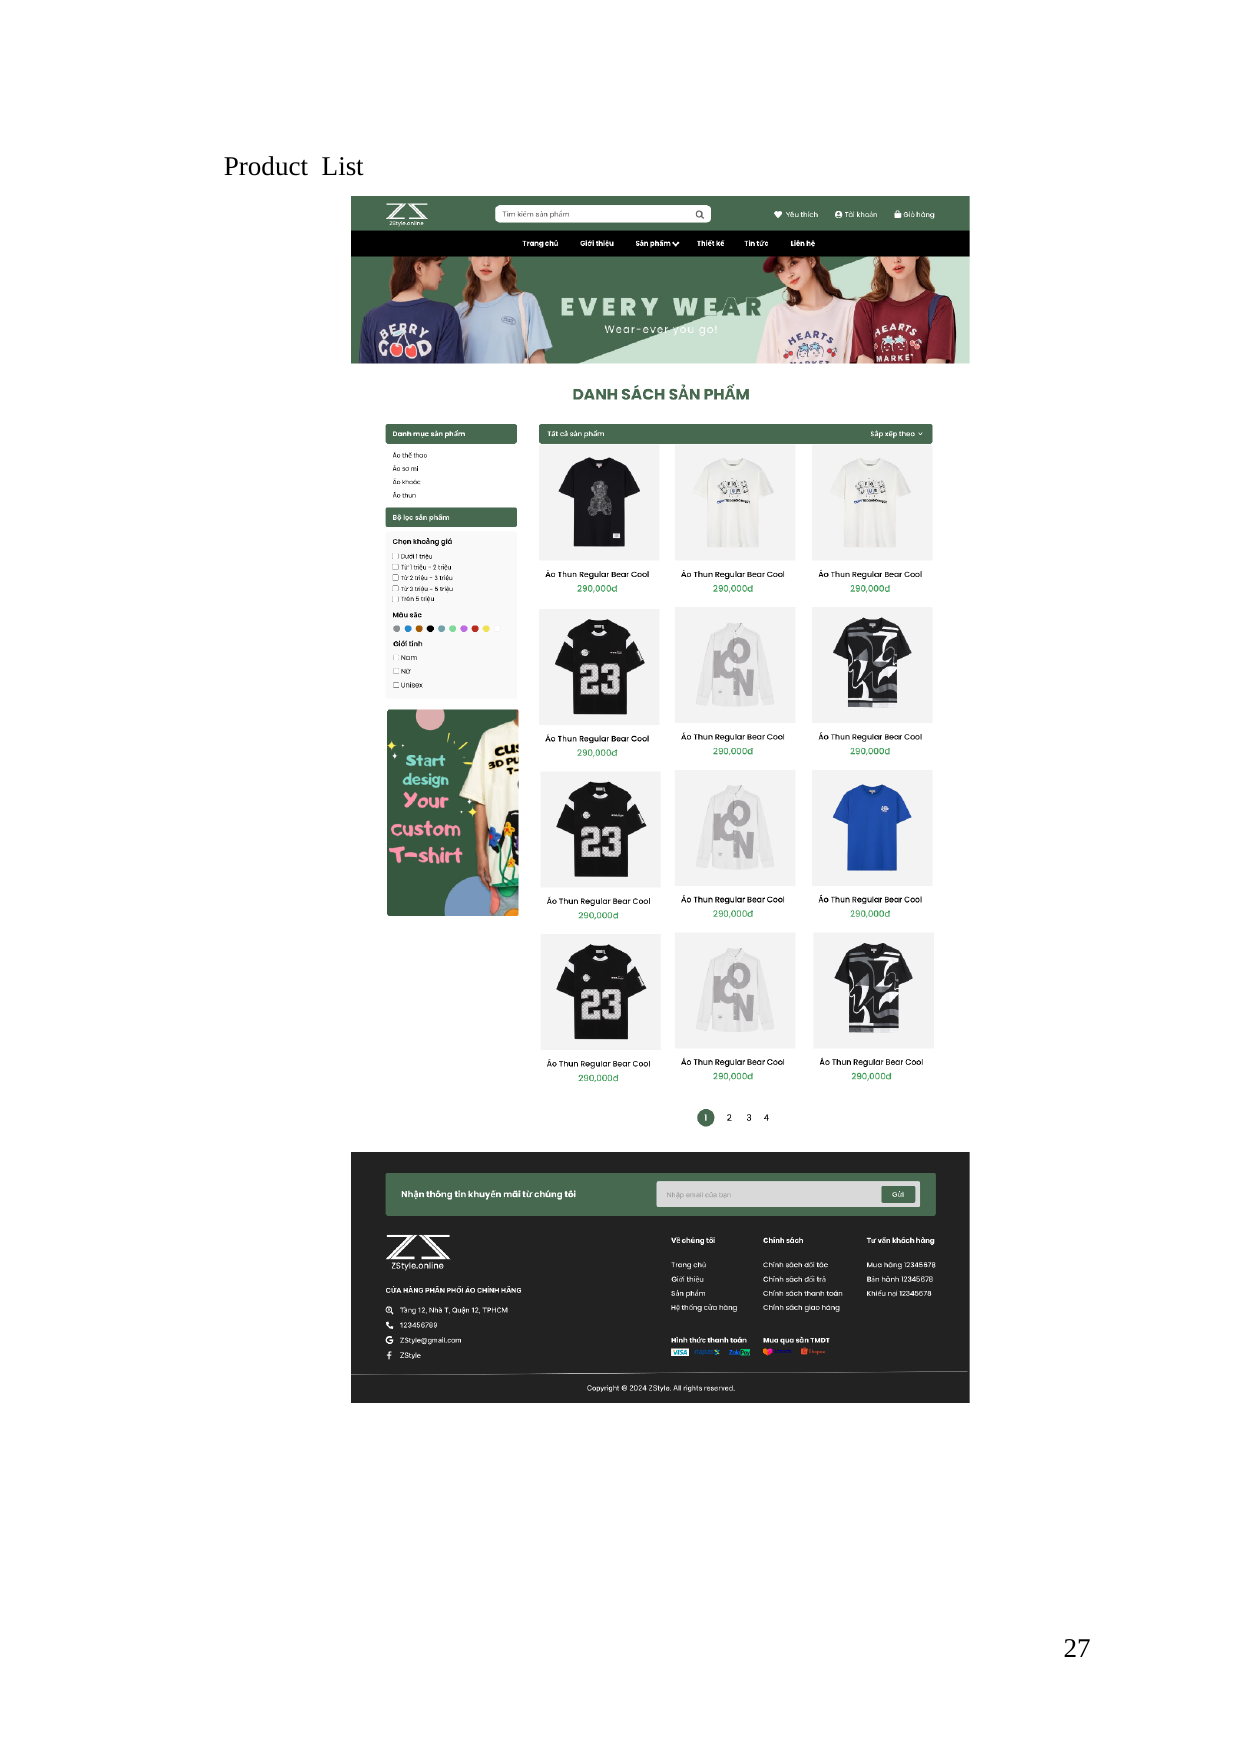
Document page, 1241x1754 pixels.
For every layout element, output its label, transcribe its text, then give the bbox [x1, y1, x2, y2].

picture [351, 196, 970, 1403]
text Product List [150, 150, 1090, 181]
